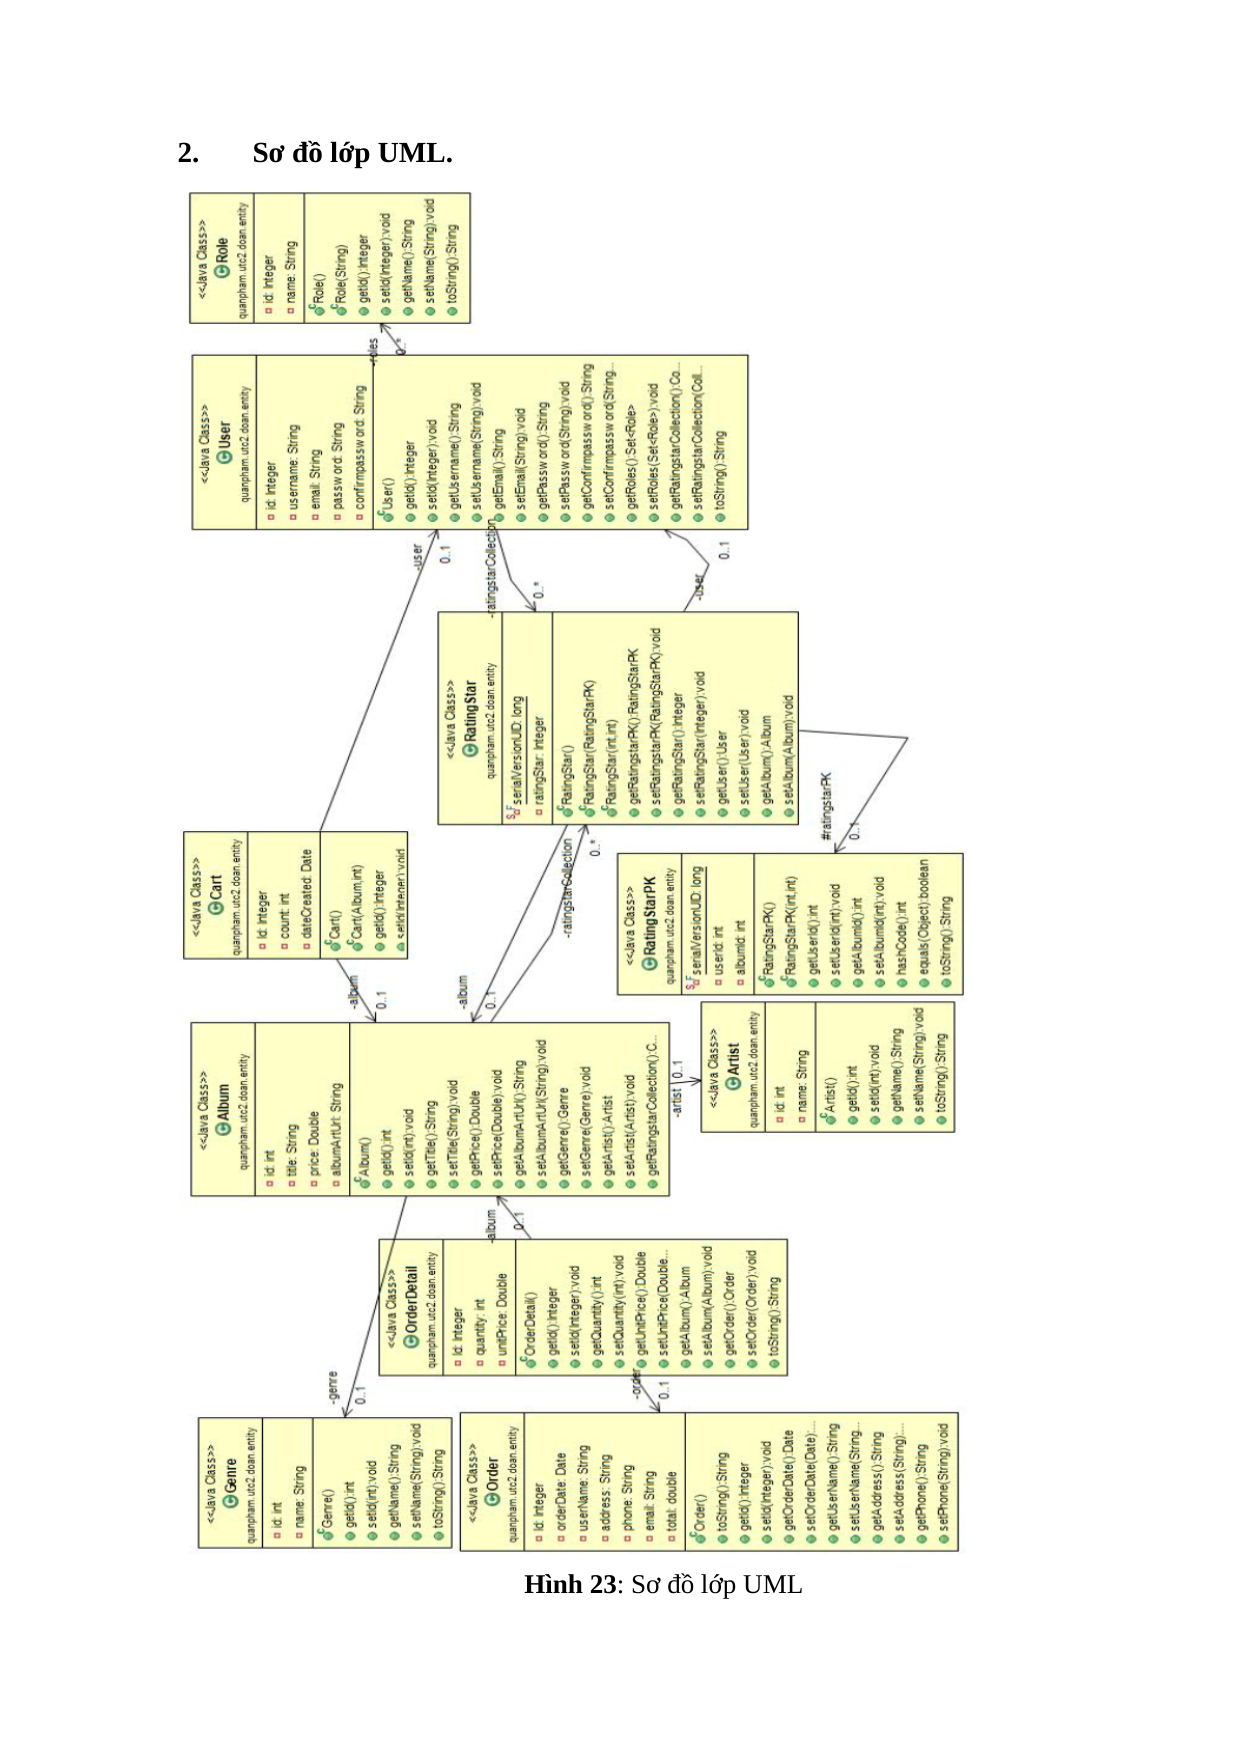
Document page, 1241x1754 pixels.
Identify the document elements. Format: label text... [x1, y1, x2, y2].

subtitle Sơ đồ lớp UML. [177, 135, 1122, 168]
text Hình 23: Sơ đồ lớp UML [524, 1568, 1122, 1599]
picture [180, 191, 967, 1553]
